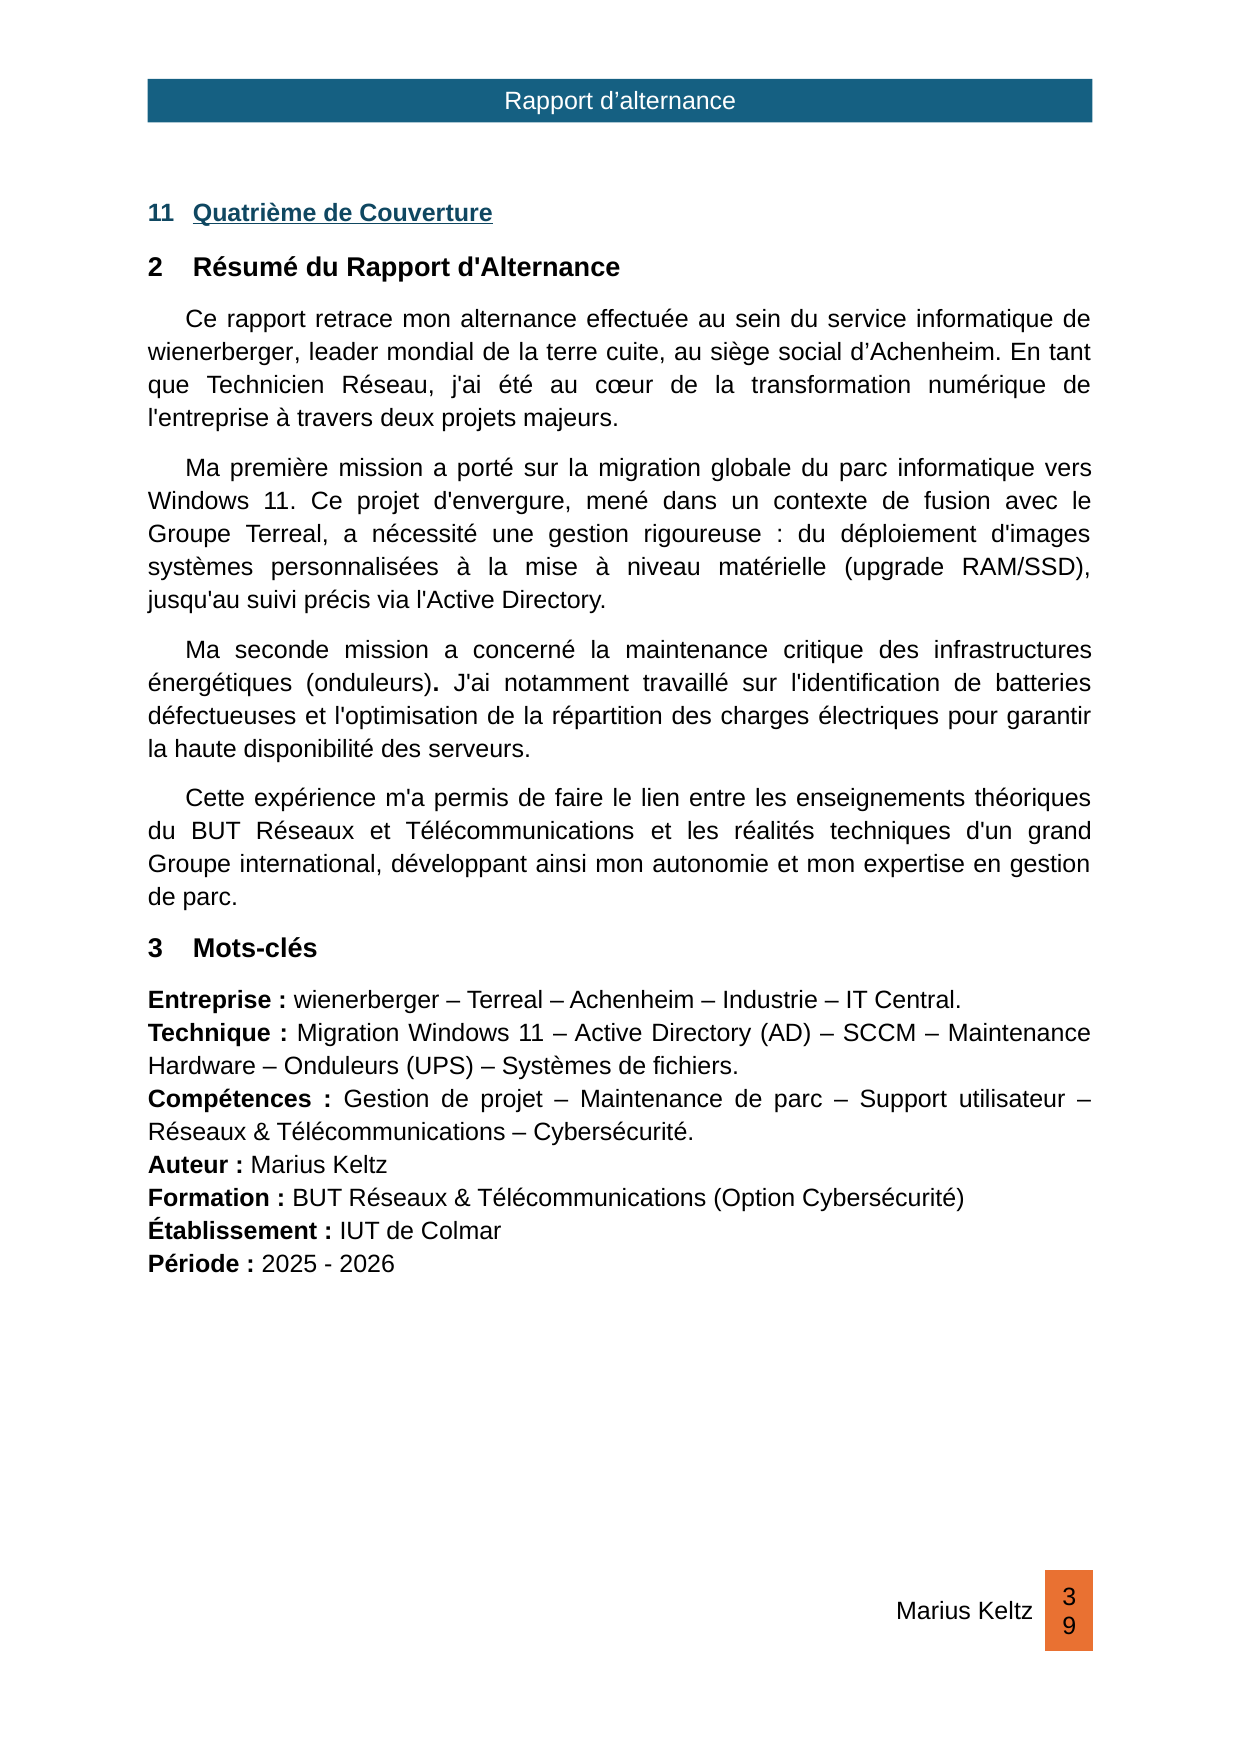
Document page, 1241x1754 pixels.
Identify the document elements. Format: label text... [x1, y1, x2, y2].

text Formation : BUT Réseaux & Télécommunications (Option Cybersécurité) [148, 1183, 1093, 1212]
text Ma première mission a porté sur la migration globale du parc informatique vers Windows 11. Ce projet d'envergure, mené dans un contexte de fusion avec le Groupe Terreal, a nécessité une gestion rigoureuse : du déploiement d'images systèmes personnalisées à la mise à niveau matérielle (upgrade RAM/SSD), jusqu'au suivi précis via l'Active Directory. [148, 453, 1093, 614]
text Période : 2025 - 2026 [148, 1249, 1093, 1278]
text Technique : Migration Windows 11 – Active Directory (AD) – SCCM – Maintenance Hardware – Onduleurs (UPS) – Systèmes de fichiers. [148, 1018, 1093, 1079]
text Compétences : Gestion de projet – Maintenance de parc – Support utilisateur – Réseaux & Télécommunications – Cybersécurité. [148, 1084, 1093, 1146]
text Entreprise : wienerberger – Terreal – Achenheim – Industrie – IT Central. [148, 985, 1093, 1013]
text Auteur : Marius Keltz [148, 1150, 1093, 1178]
text Résumé du Rapport d'Alternance [148, 251, 1093, 283]
subtitle Quatrième de Couverture [148, 198, 1093, 226]
text Ce rapport retrace mon alternance effectuée au sein du service informatique de wienerberger, leader mondial de la terre cuite, au siège social d’Achenheim. En tant que Technicien Réseau, j'ai été au cœur de la transformation numérique de l'entreprise à travers deux projets majeurs. [148, 304, 1093, 432]
text Cette expérience m'a permis de faire le lien entre les enseignements théoriques du BUT Réseaux et Télécommunications et les réalités techniques d'un grand Groupe international, développant ainsi mon autonomie et mon expertise en gestion de parc. [148, 783, 1093, 911]
text Établissement : IUT de Colmar [148, 1216, 1093, 1244]
text Mots-clés [148, 932, 1093, 963]
text Ma seconde mission a concerné la maintenance critique des infrastructures énergétiques (onduleurs). J'ai notamment travaillé sur l'identification de batteries défectueuses et l'optimisation de la répartition des charges électriques pour garantir la haute disponibilité des serveurs. [148, 634, 1093, 762]
